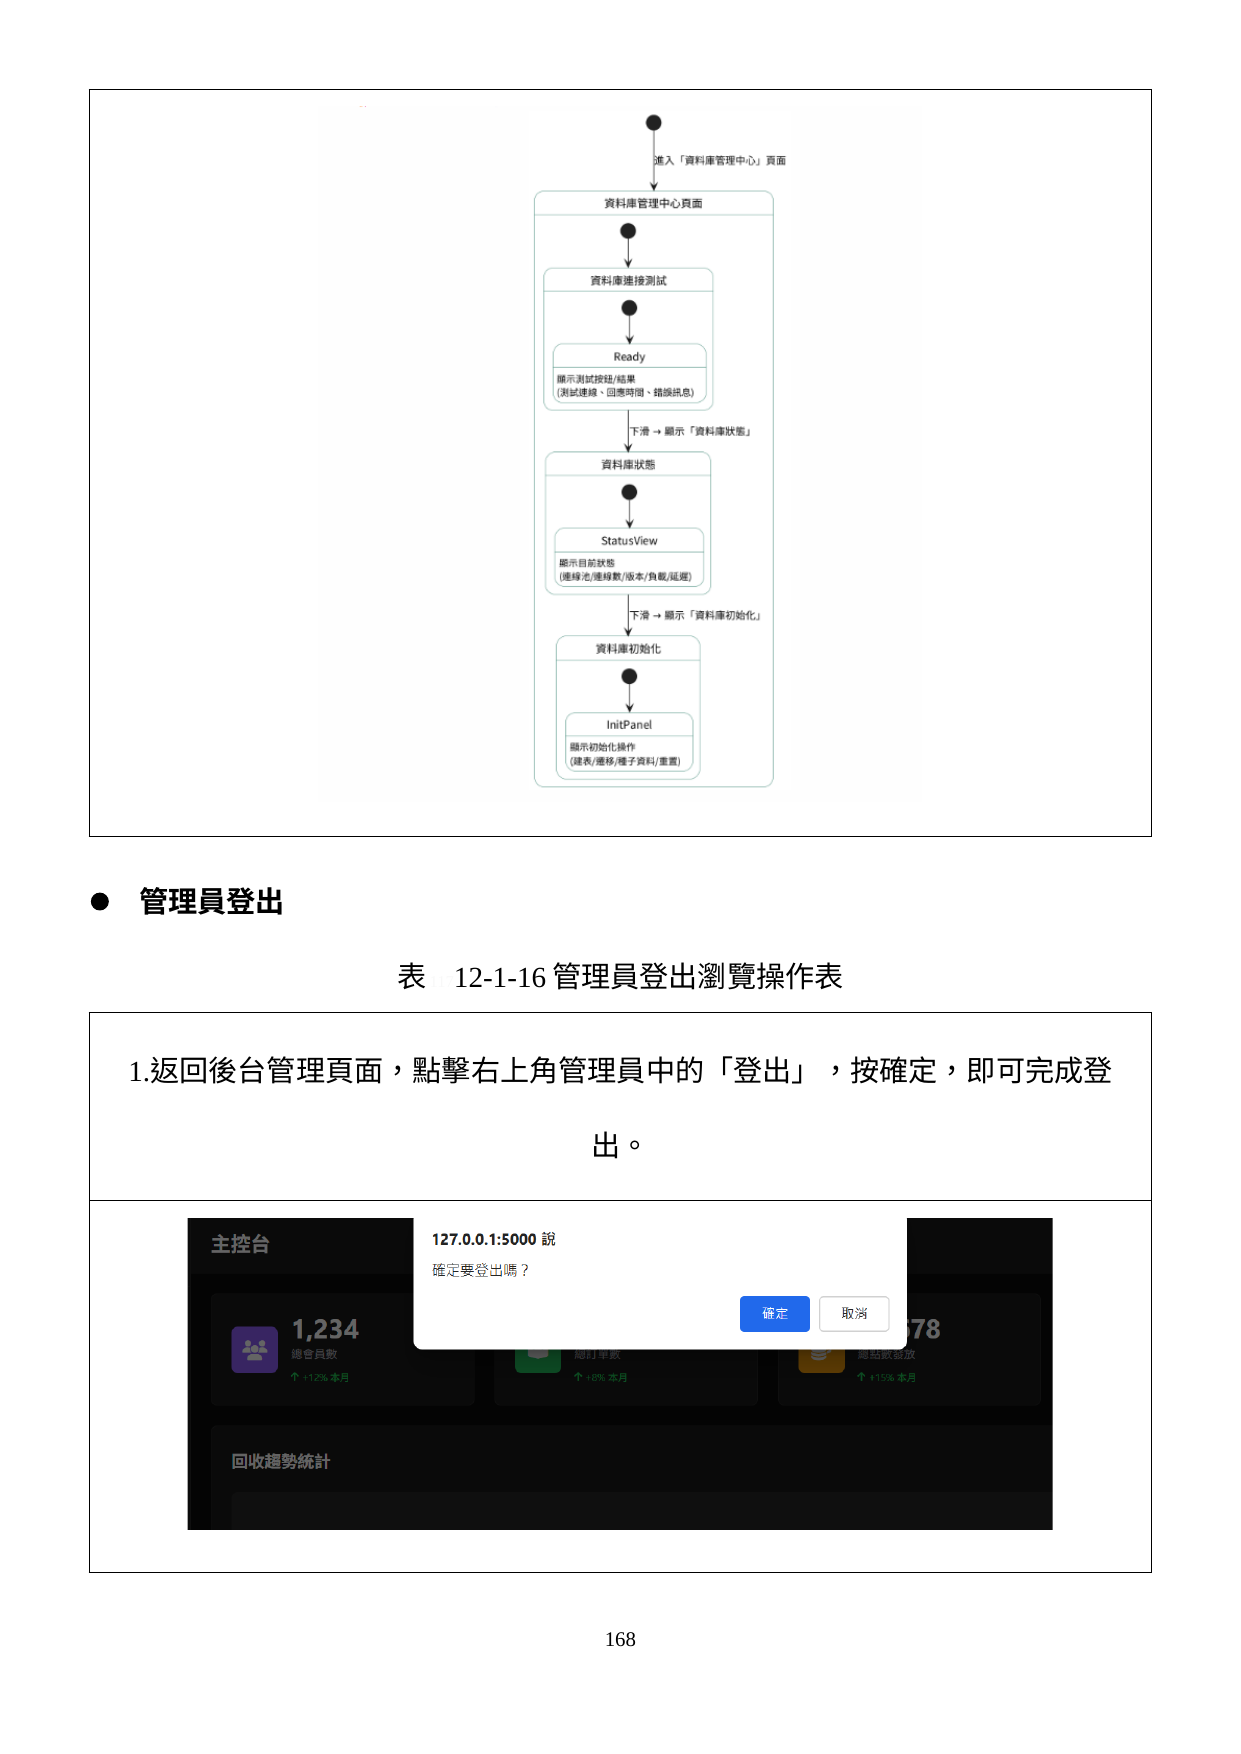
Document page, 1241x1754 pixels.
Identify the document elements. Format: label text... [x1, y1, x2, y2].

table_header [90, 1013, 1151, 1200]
list 管理員登出 [89, 862, 1152, 937]
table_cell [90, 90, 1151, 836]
text 表11712-1-16管理員登出瀏覽操作表 [89, 937, 1152, 1012]
picture [318, 106, 923, 802]
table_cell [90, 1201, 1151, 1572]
picture [187, 1218, 1053, 1530]
